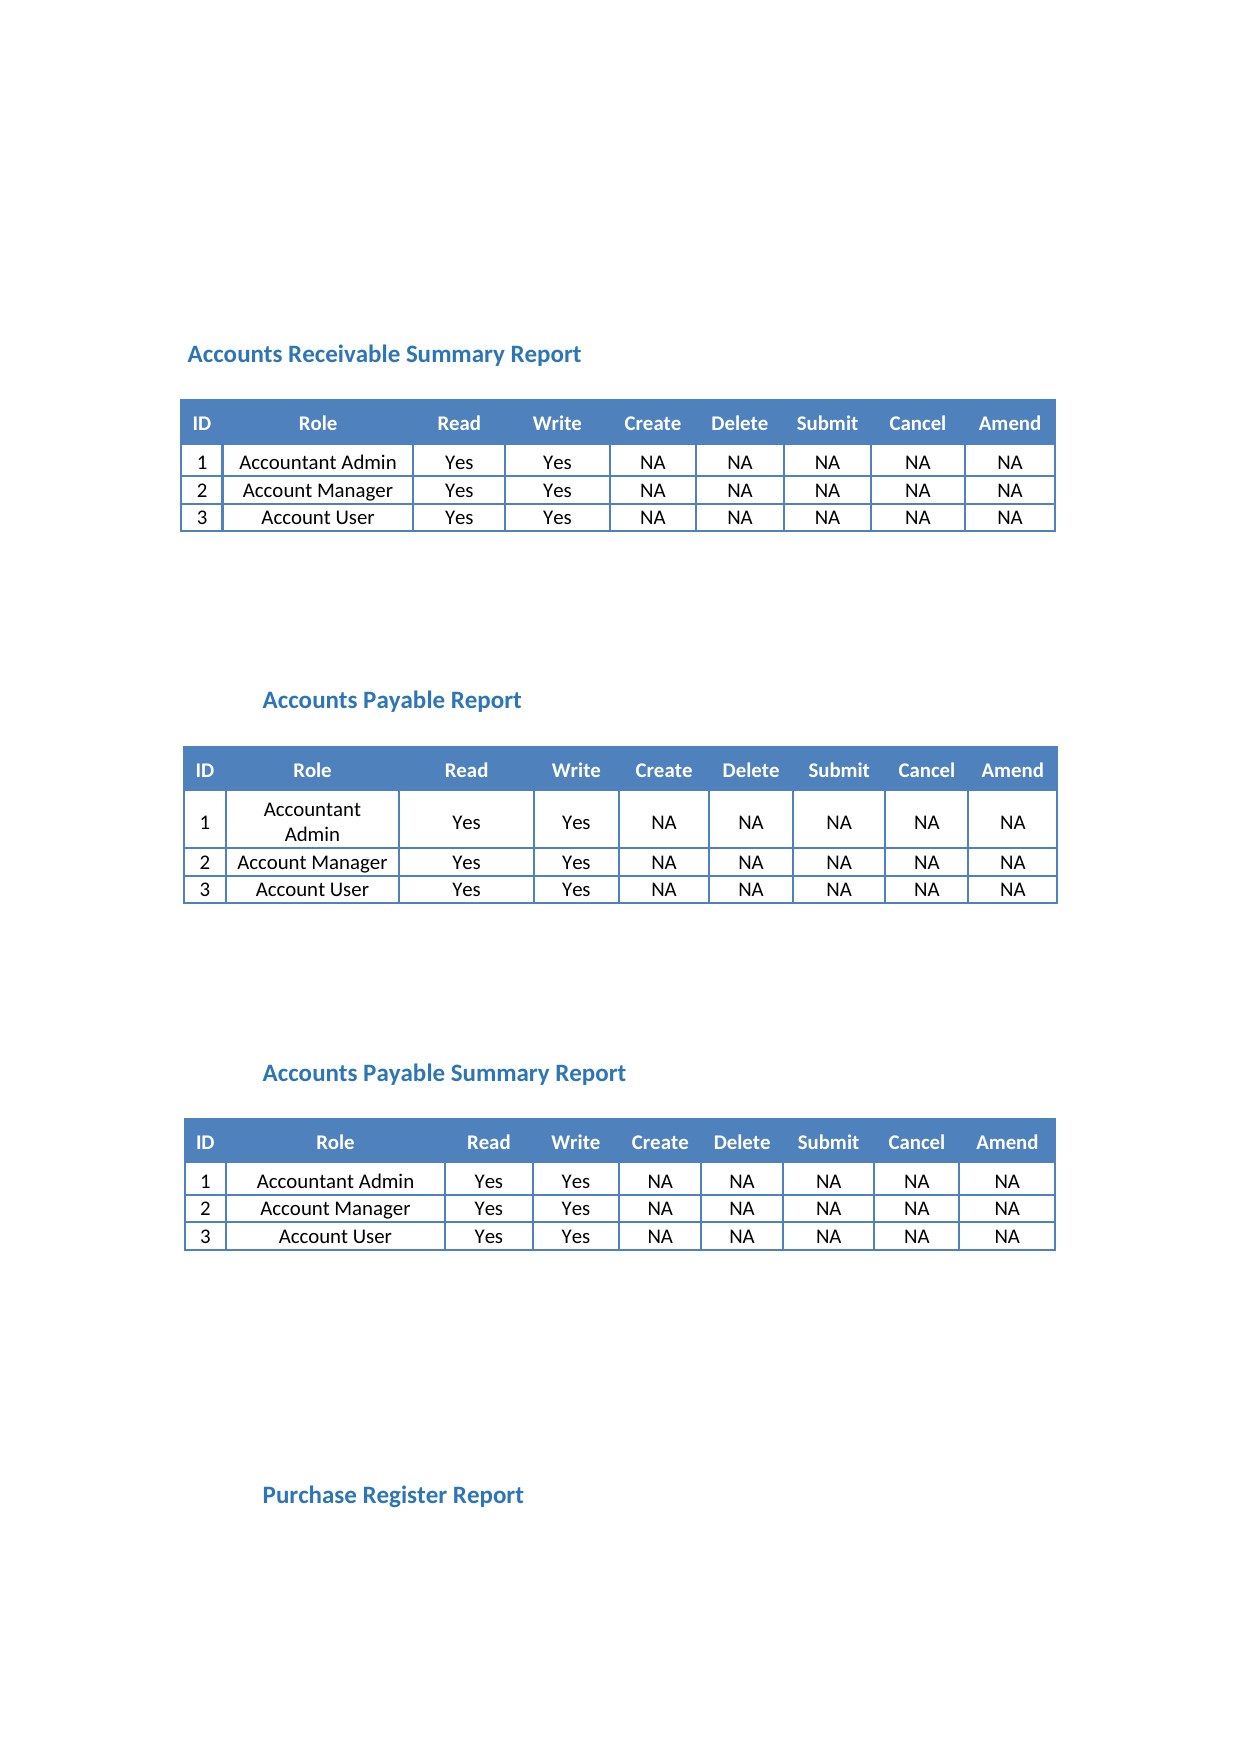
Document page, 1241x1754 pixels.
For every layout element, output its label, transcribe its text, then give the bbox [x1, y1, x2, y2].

text Purchase Register Report [187, 1479, 1053, 1510]
table_cell 1 [185, 796, 225, 847]
table_cell Yes [506, 477, 609, 502]
table_cell NA [620, 1168, 700, 1193]
table_cell NA [872, 477, 964, 502]
table_cell 1 [186, 1168, 225, 1193]
table_header Role [227, 1120, 444, 1163]
table_cell NA [611, 450, 695, 475]
table_header Submit [785, 401, 870, 445]
table_cell 2 [185, 849, 225, 874]
table_cell NA [710, 877, 792, 902]
table_header Amend [966, 401, 1054, 445]
table_cell Accountant Admin [227, 1168, 444, 1193]
table_cell NA [966, 450, 1054, 475]
table_cell NA [784, 1196, 873, 1221]
table_cell Yes [534, 1168, 618, 1193]
table_cell NA [886, 877, 967, 902]
table_cell NA [960, 1168, 1054, 1193]
table_cell NA [969, 849, 1056, 874]
table_header Submit [794, 748, 884, 791]
table_header Delete [710, 748, 792, 791]
table_cell Yes [534, 1196, 618, 1221]
table_cell NA [960, 1223, 1054, 1248]
text Accounts Receivable Summary Report [187, 338, 1053, 369]
table_header Cancel [886, 748, 967, 791]
table_cell NA [875, 1168, 958, 1193]
table_cell NA [702, 1196, 782, 1221]
table_cell NA [960, 1196, 1054, 1221]
table_cell NA [794, 849, 884, 874]
table_cell 2 [186, 1196, 225, 1221]
table_cell Yes [506, 450, 609, 475]
table_cell NA [794, 877, 884, 902]
table_cell Account User [227, 1223, 444, 1248]
table_cell NA [886, 796, 967, 847]
table_cell Account Manager [224, 477, 412, 502]
table_cell Yes [414, 505, 504, 530]
table_cell NA [785, 477, 870, 502]
table_cell 1 [182, 450, 221, 475]
table_cell NA [875, 1196, 958, 1221]
table_cell Yes [414, 477, 504, 502]
table_header Role [227, 748, 398, 791]
table_cell NA [620, 796, 708, 847]
table_cell NA [886, 849, 967, 874]
table_cell Yes [446, 1168, 532, 1193]
table_header Write [534, 1120, 618, 1163]
table_cell NA [620, 1196, 700, 1221]
table_cell Account Manager [227, 849, 398, 874]
table_header ID [185, 748, 225, 791]
table_header Delete [697, 401, 783, 445]
table_header Create [620, 1120, 700, 1163]
table_cell NA [620, 849, 708, 874]
table_cell NA [966, 505, 1054, 530]
table_cell NA [697, 450, 783, 475]
table_cell NA [969, 877, 1056, 902]
table_cell Yes [535, 849, 618, 874]
table_cell 2 [182, 477, 221, 502]
table_cell NA [794, 796, 884, 847]
table_cell 3 [186, 1223, 225, 1248]
table_cell NA [697, 477, 783, 502]
table_cell Accountant Admin [224, 450, 412, 475]
table_cell NA [875, 1223, 958, 1248]
table_header Read [446, 1120, 532, 1163]
table_cell NA [702, 1223, 782, 1248]
table_header Delete [702, 1120, 782, 1163]
table_cell NA [702, 1168, 782, 1193]
table_header Role [224, 401, 412, 445]
table_cell NA [620, 1223, 700, 1248]
table_header Amend [969, 748, 1056, 791]
table_cell Yes [535, 877, 618, 902]
table_cell NA [697, 505, 783, 530]
table_header Create [611, 401, 695, 445]
table_header Cancel [872, 401, 964, 445]
table_cell Yes [414, 450, 504, 475]
table_cell 3 [182, 505, 221, 530]
table_cell NA [611, 505, 695, 530]
table_cell Account Manager [227, 1196, 444, 1221]
text Accounts Payable Summary Report [187, 1057, 1053, 1087]
table_cell 3 [185, 877, 225, 902]
table_cell Yes [446, 1223, 532, 1248]
table_cell NA [784, 1223, 873, 1248]
table_cell NA [872, 450, 964, 475]
table_cell NA [785, 505, 870, 530]
table_cell Yes [400, 877, 533, 902]
table_cell Yes [400, 849, 533, 874]
table_header Submit [784, 1120, 873, 1163]
table_cell Yes [535, 796, 618, 847]
table_cell Yes [506, 505, 609, 530]
table_cell NA [785, 450, 870, 475]
table_cell Account User [224, 505, 412, 530]
table_header Write [506, 401, 609, 445]
table_cell NA [710, 849, 792, 874]
table_cell Accountant Admin [227, 796, 398, 847]
table_header Read [400, 748, 533, 791]
table_header ID [186, 1120, 225, 1163]
table_cell NA [784, 1168, 873, 1193]
table_cell NA [969, 796, 1056, 847]
table_header Create [620, 748, 708, 791]
table_cell NA [611, 477, 695, 502]
table_cell Account User [227, 877, 398, 902]
table_cell Yes [400, 796, 533, 847]
table_cell Yes [534, 1223, 618, 1248]
table_cell Yes [446, 1196, 532, 1221]
table_header Write [535, 748, 618, 791]
table_cell NA [710, 796, 792, 847]
table_header Read [414, 401, 504, 445]
text Accounts Payable Report [187, 685, 1053, 715]
table_cell NA [872, 505, 964, 530]
table_cell NA [620, 877, 708, 902]
table_header ID [182, 401, 221, 445]
table_header Cancel [875, 1120, 958, 1163]
table_cell NA [966, 477, 1054, 502]
table_header Amend [960, 1120, 1054, 1163]
